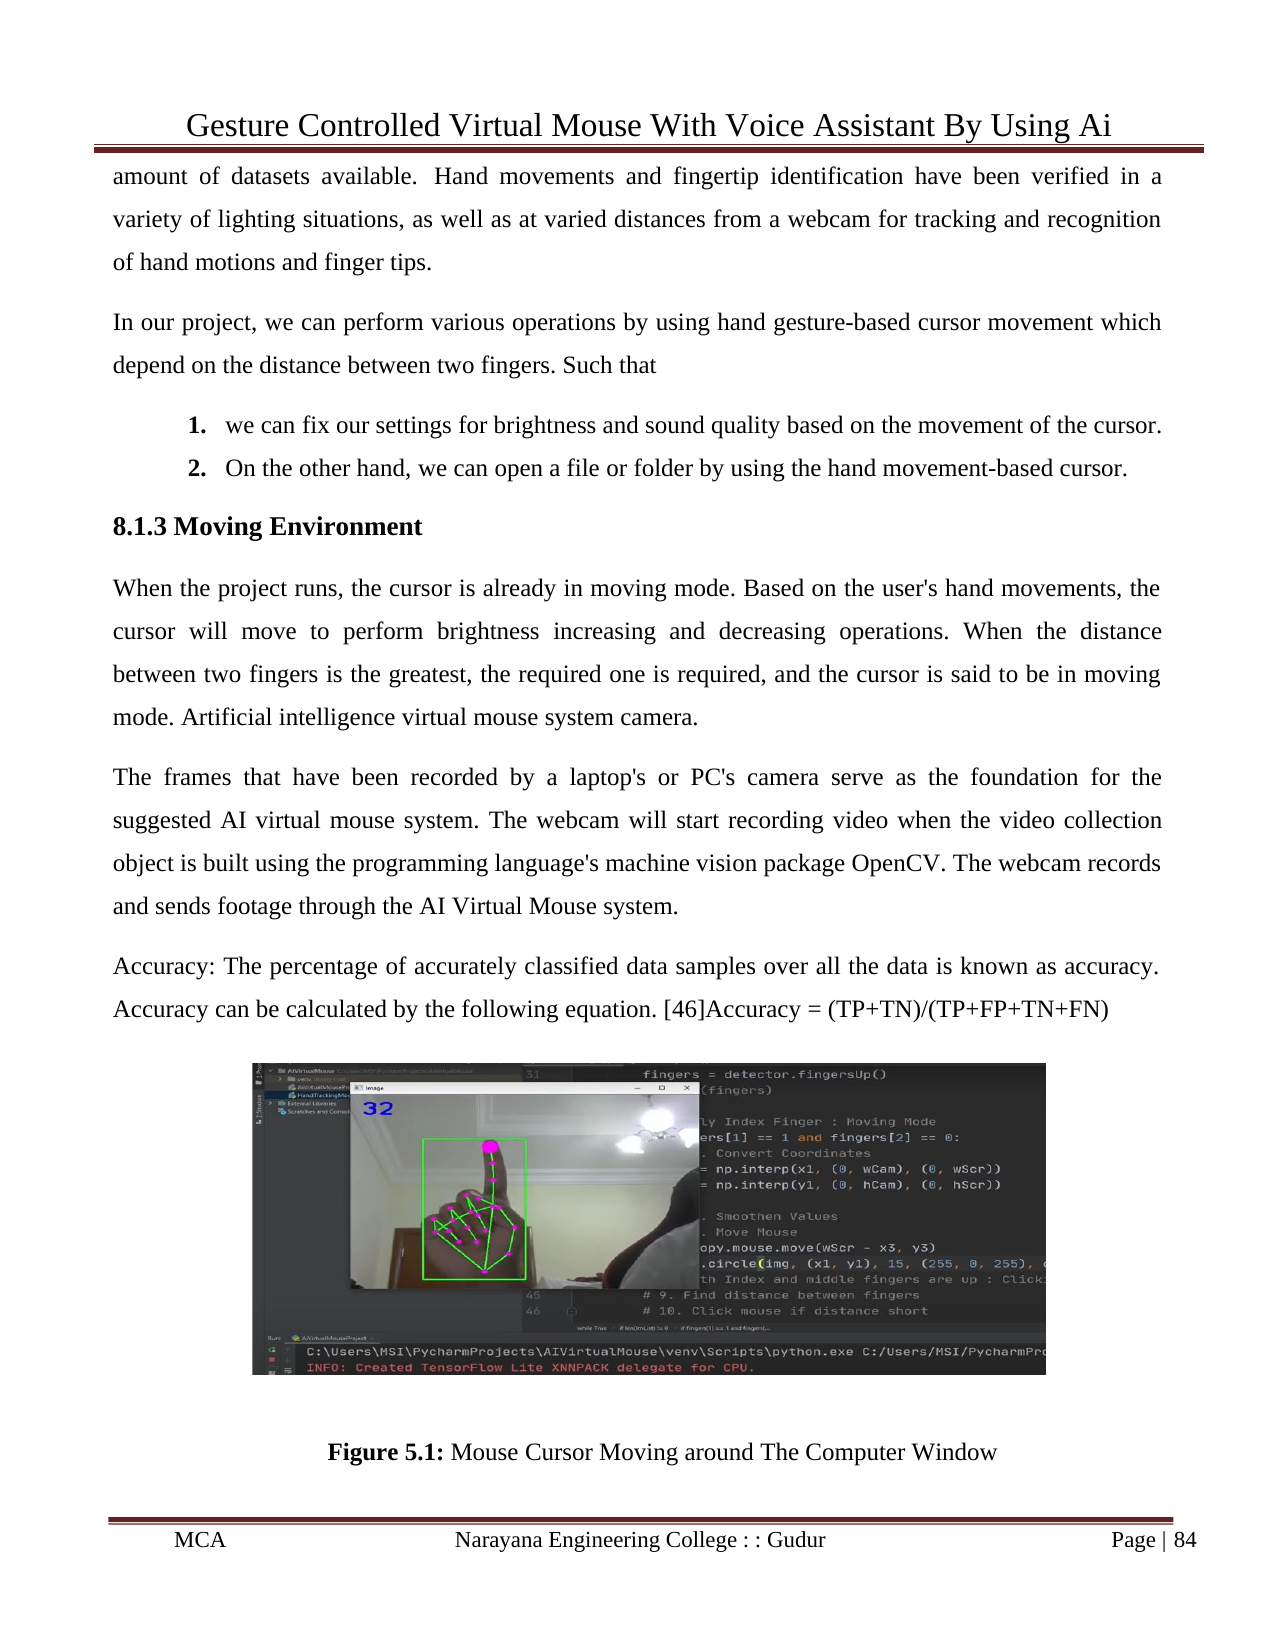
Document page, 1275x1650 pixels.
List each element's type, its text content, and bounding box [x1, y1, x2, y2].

text Figure 5.1: Mouse Cursor Moving around The Computer Window [269, 1437, 1006, 1466]
picture [252, 1063, 1046, 1375]
list we can fix our settings for brightness and sound quality based on the movement of the cursor. [188, 410, 1204, 439]
text When the project runs, the cursor is already in moving mode. Based on the user's hand movements, the cursor will move to perform brightness increasing and decreasing operations. When the distance between two fingers is the greatest, the required one is required, and the cursor is said to be in moving mode. Artificial intelligence virtual mouse system camera. [113, 573, 1163, 731]
text In our project, we can perform various operations by using hand gesture-based cursor movement which depend on the distance between two fingers. Such that [113, 307, 1163, 379]
text The frames that have been recorded by a laptop's or PC's camera serve as the foundation for the suggested AI virtual mouse system. The webcam will start recording video when the video collection object is built using the programming language's machine vision package OpenCV. The webcam records and sends footage through the AI Virtual Mouse system. [113, 762, 1162, 920]
text Accuracy: The percentage of accurately classified data samples over all the data is known as accuracy. Accuracy can be calculated by the following equation. [46]Accuracy = (TP+TN)/(TP+FP+TN+FN) [113, 951, 1162, 1023]
list On the other hand, we can open a file or folder by using the hand movement-based cursor. [188, 453, 1204, 482]
subtitle 8.1.3 Moving Environment [113, 510, 1204, 541]
text amount of datasets available. Hand movements and fingertip identification have been verified in a variety of lighting situations, as well as at varied distances from a webcam for tracking and recognition of hand motions and finger tips. [113, 161, 1163, 276]
